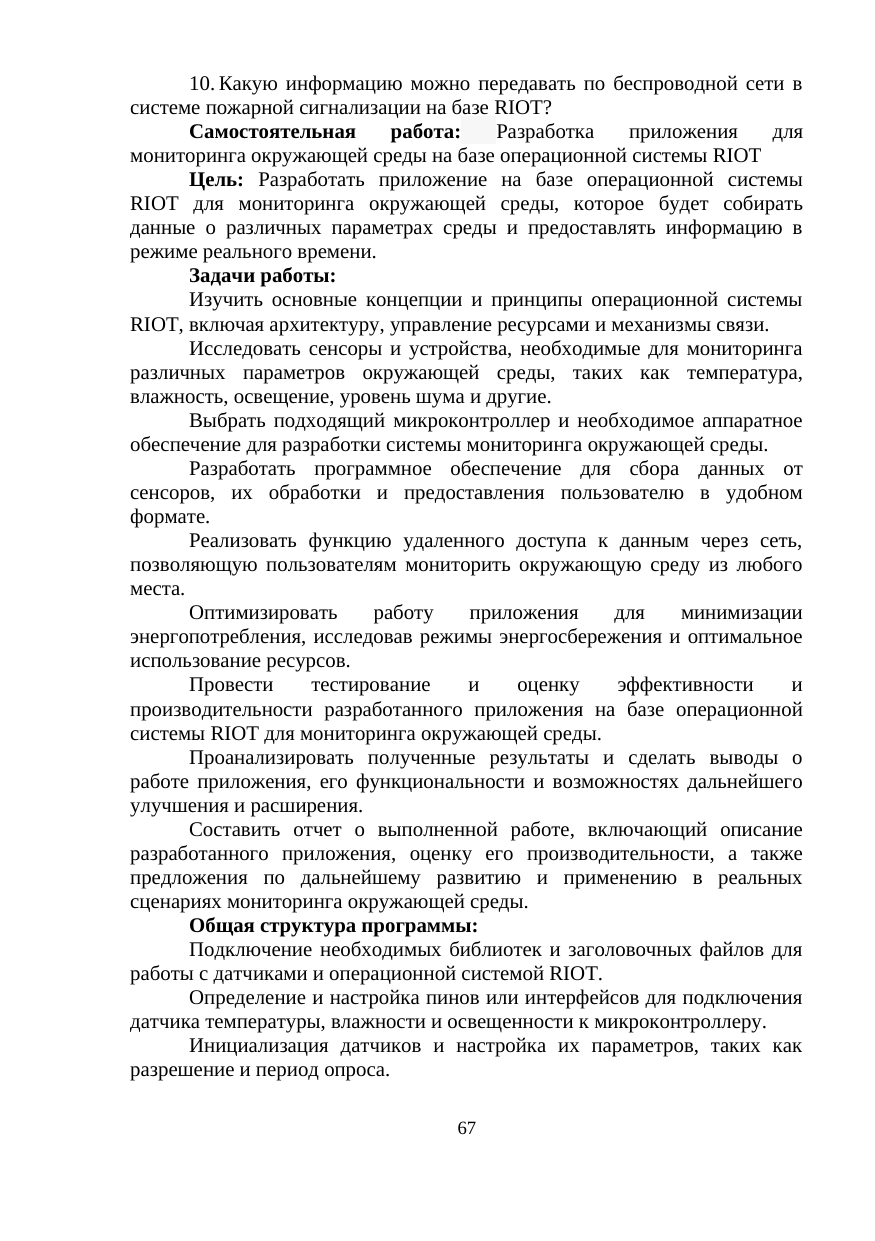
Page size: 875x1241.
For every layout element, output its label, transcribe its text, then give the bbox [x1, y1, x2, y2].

text Разработать программное обеспечение для сбора данных от сенсоров, их обработки и предоставления пользователю в удобном формате. [130, 456, 803, 528]
text Реализовать функцию удаленного доступа к данным через сеть, позволяющую пользователям мониторить окружающую среду из любого места. [130, 528, 803, 600]
text Провести тестирование и оценку эффективности и производительности разработанного приложения на базе операционной системы RIOT для мониторинга окружающей среды. [130, 672, 803, 744]
text Проанализировать полученные результаты и сделать выводы о работе приложения, его функциональности и возможностях дальнейшего улучшения и расширения. [130, 744, 803, 817]
text Самостоятельная работа: Разработка приложения для мониторинга окружающей среды на базе операционной системы RIOT [130, 119, 803, 167]
text Инициализация датчиков и настройка их параметров, таких как разрешение и период опроса. [130, 1033, 803, 1081]
text Изучить основные концепции и принципы операционной системы RIOT, включая архитектуру, управление ресурсами и механизмы связи. [130, 287, 803, 336]
text Исследовать сенсоры и устройства, необходимые для мониторинга различных параметров окружающей среды, таких как температура, влажность, освещение, уровень шума и другие. [130, 336, 803, 408]
text Общая структура программы: [130, 913, 803, 937]
text Подключение необходимых библиотек и заголовочных файлов для работы с датчиками и операционной системой RIOT. [130, 937, 803, 985]
text Определение и настройка пинов или интерфейсов для подключения датчика температуры, влажности и освещенности к микроконтроллеру. [130, 985, 803, 1033]
list Какую информацию можно передавать по беспроводной сети в системе пожарной сигнализации на базе RIOT? [130, 71, 803, 119]
text Оптимизировать работу приложения для минимизации энергопотребления, исследовав режимы энергосбережения и оптимальное использование ресурсов. [130, 600, 803, 672]
text Цель: Разработать приложение на базе операционной системы RIOT для мониторинга окружающей среды, которое будет собирать данные о различных параметрах среды и предоставлять информацию в режиме реального времени. [130, 167, 803, 263]
text Выбрать подходящий микроконтроллер и необходимое аппаратное обеспечение для разработки системы мониторинга окружающей среды. [130, 408, 803, 456]
text Задачи работы: [130, 263, 803, 287]
text Составить отчет о выполненной работе, включающий описание разработанного приложения, оценку его производительности, а также предложения по дальнейшему развитию и применению в реальных сценариях мониторинга окружающей среды. [130, 817, 803, 913]
